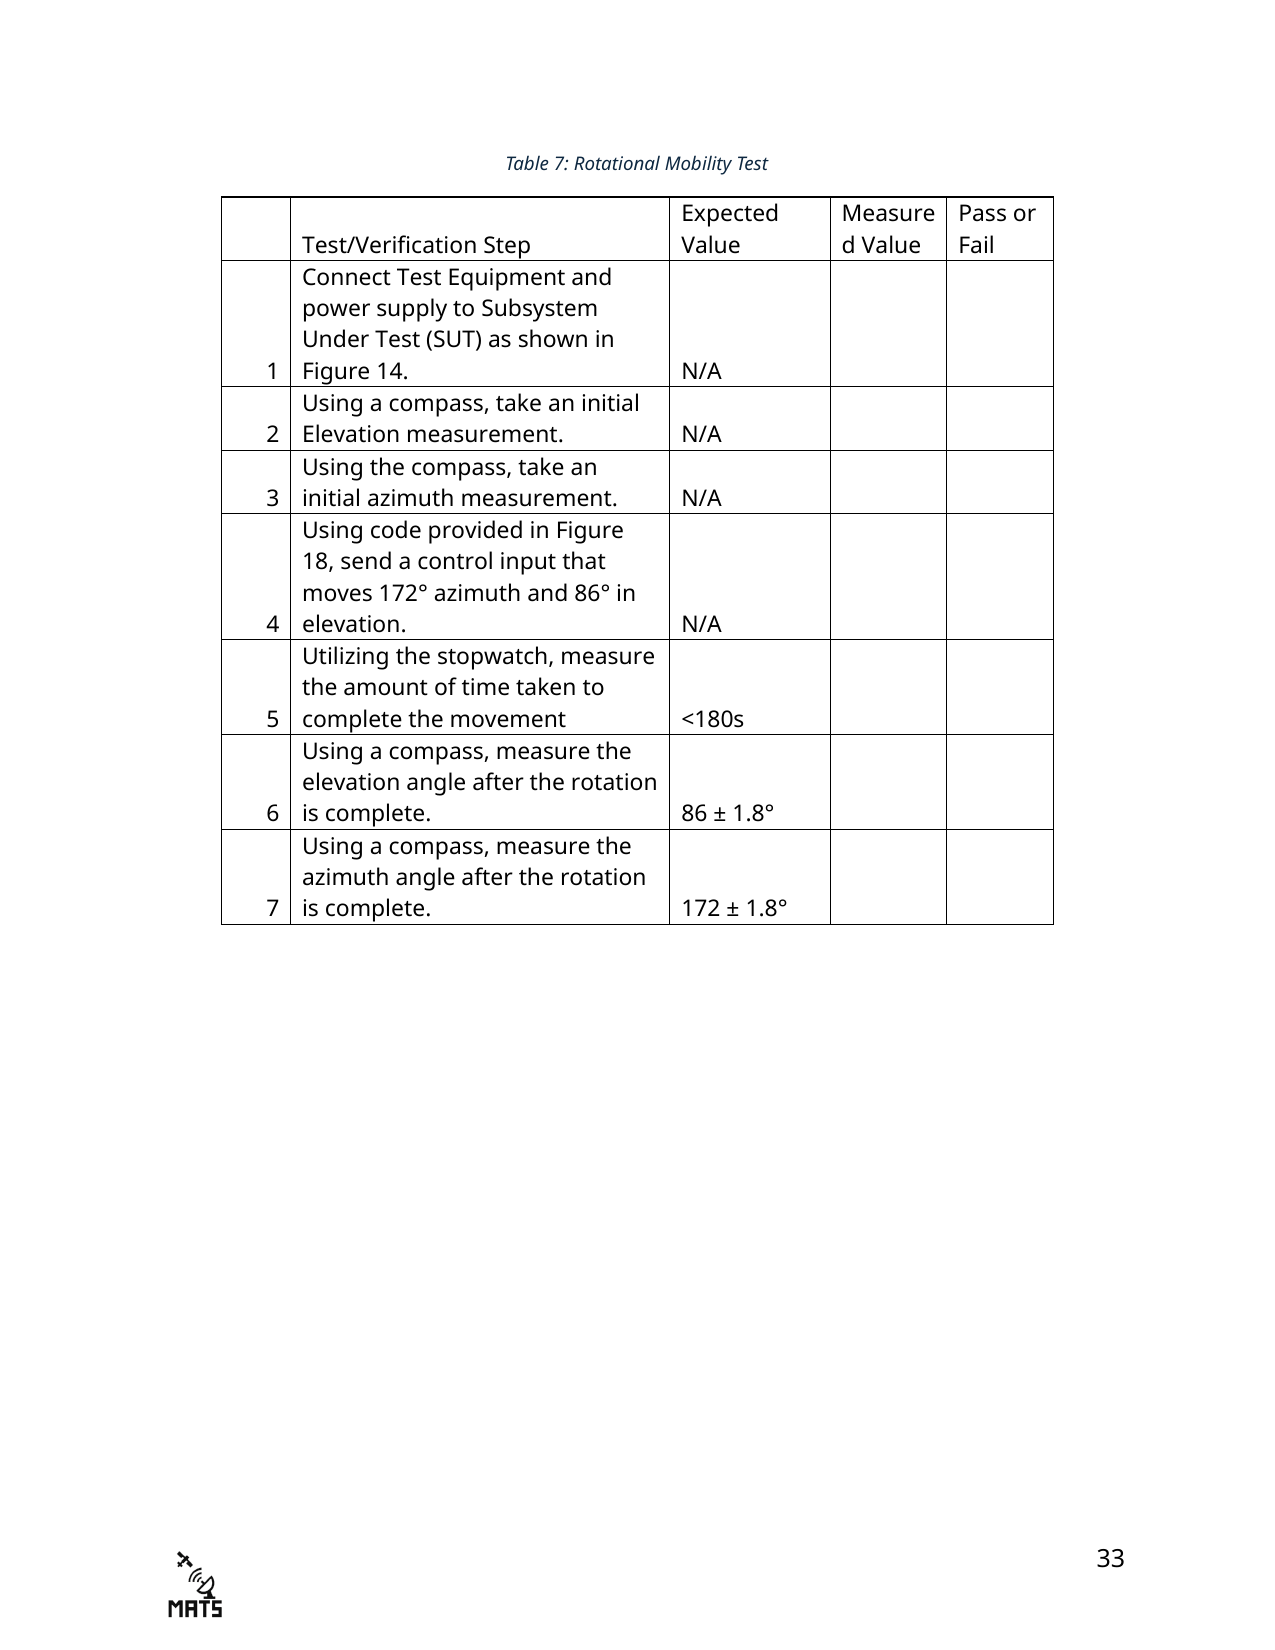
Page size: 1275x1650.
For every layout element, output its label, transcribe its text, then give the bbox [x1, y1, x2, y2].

table_cell <180s [670, 640, 830, 734]
table_cell 7 [222, 830, 290, 923]
table_cell N/A [670, 514, 830, 639]
table_header Measured Value [831, 198, 946, 260]
table_cell 2 [222, 387, 290, 449]
table_cell N/A [670, 387, 830, 449]
table_cell [947, 387, 1053, 449]
table_cell Using a compass, take an initial Elevation measurement. [291, 387, 669, 449]
table_cell [947, 640, 1053, 734]
table_header Pass or Fail [947, 198, 1053, 260]
text Table 7: Rotational Mobility Test [150, 150, 1125, 176]
table_cell [831, 830, 946, 923]
table_cell 3 [222, 451, 290, 513]
table_header Expected Value [670, 198, 830, 260]
table_header Test/Verification Step [291, 198, 669, 260]
table_cell [831, 387, 946, 449]
table_cell 172 ± 1.8° [670, 830, 830, 923]
table_cell 4 [222, 514, 290, 639]
table_cell [831, 514, 946, 639]
table_cell Using a compass, measure the elevation angle after the rotation is complete. [291, 735, 669, 829]
table_cell Using code provided in Figure 18, send a control input that moves 172° azimuth and 86° in elevation. [291, 514, 669, 639]
table_cell Using the compass, take an initial azimuth measurement. [291, 451, 669, 513]
table_cell [947, 830, 1053, 923]
table_cell 86 ± 1.8° [670, 735, 830, 829]
table_cell [947, 261, 1053, 386]
picture [150, 1542, 240, 1632]
table_cell 5 [222, 640, 290, 734]
table_cell Connect Test Equipment and power supply to Subsystem Under Test (SUT) as shown in Figure 14. [291, 261, 669, 386]
table_cell [831, 261, 946, 386]
table_cell N/A [670, 451, 830, 513]
table_cell 1 [222, 261, 290, 386]
table_cell [947, 514, 1053, 639]
table_cell [947, 735, 1053, 829]
table_cell 6 [222, 735, 290, 829]
table_cell Using a compass, measure the azimuth angle after the rotation is complete. [291, 830, 669, 923]
table_cell [831, 640, 946, 734]
table_cell [831, 451, 946, 513]
table_header [222, 198, 290, 260]
table_cell [831, 735, 946, 829]
table_cell Utilizing the stopwatch, measure the amount of time taken to complete the movement [291, 640, 669, 734]
table_cell N/A [670, 261, 830, 386]
table_cell [947, 451, 1053, 513]
